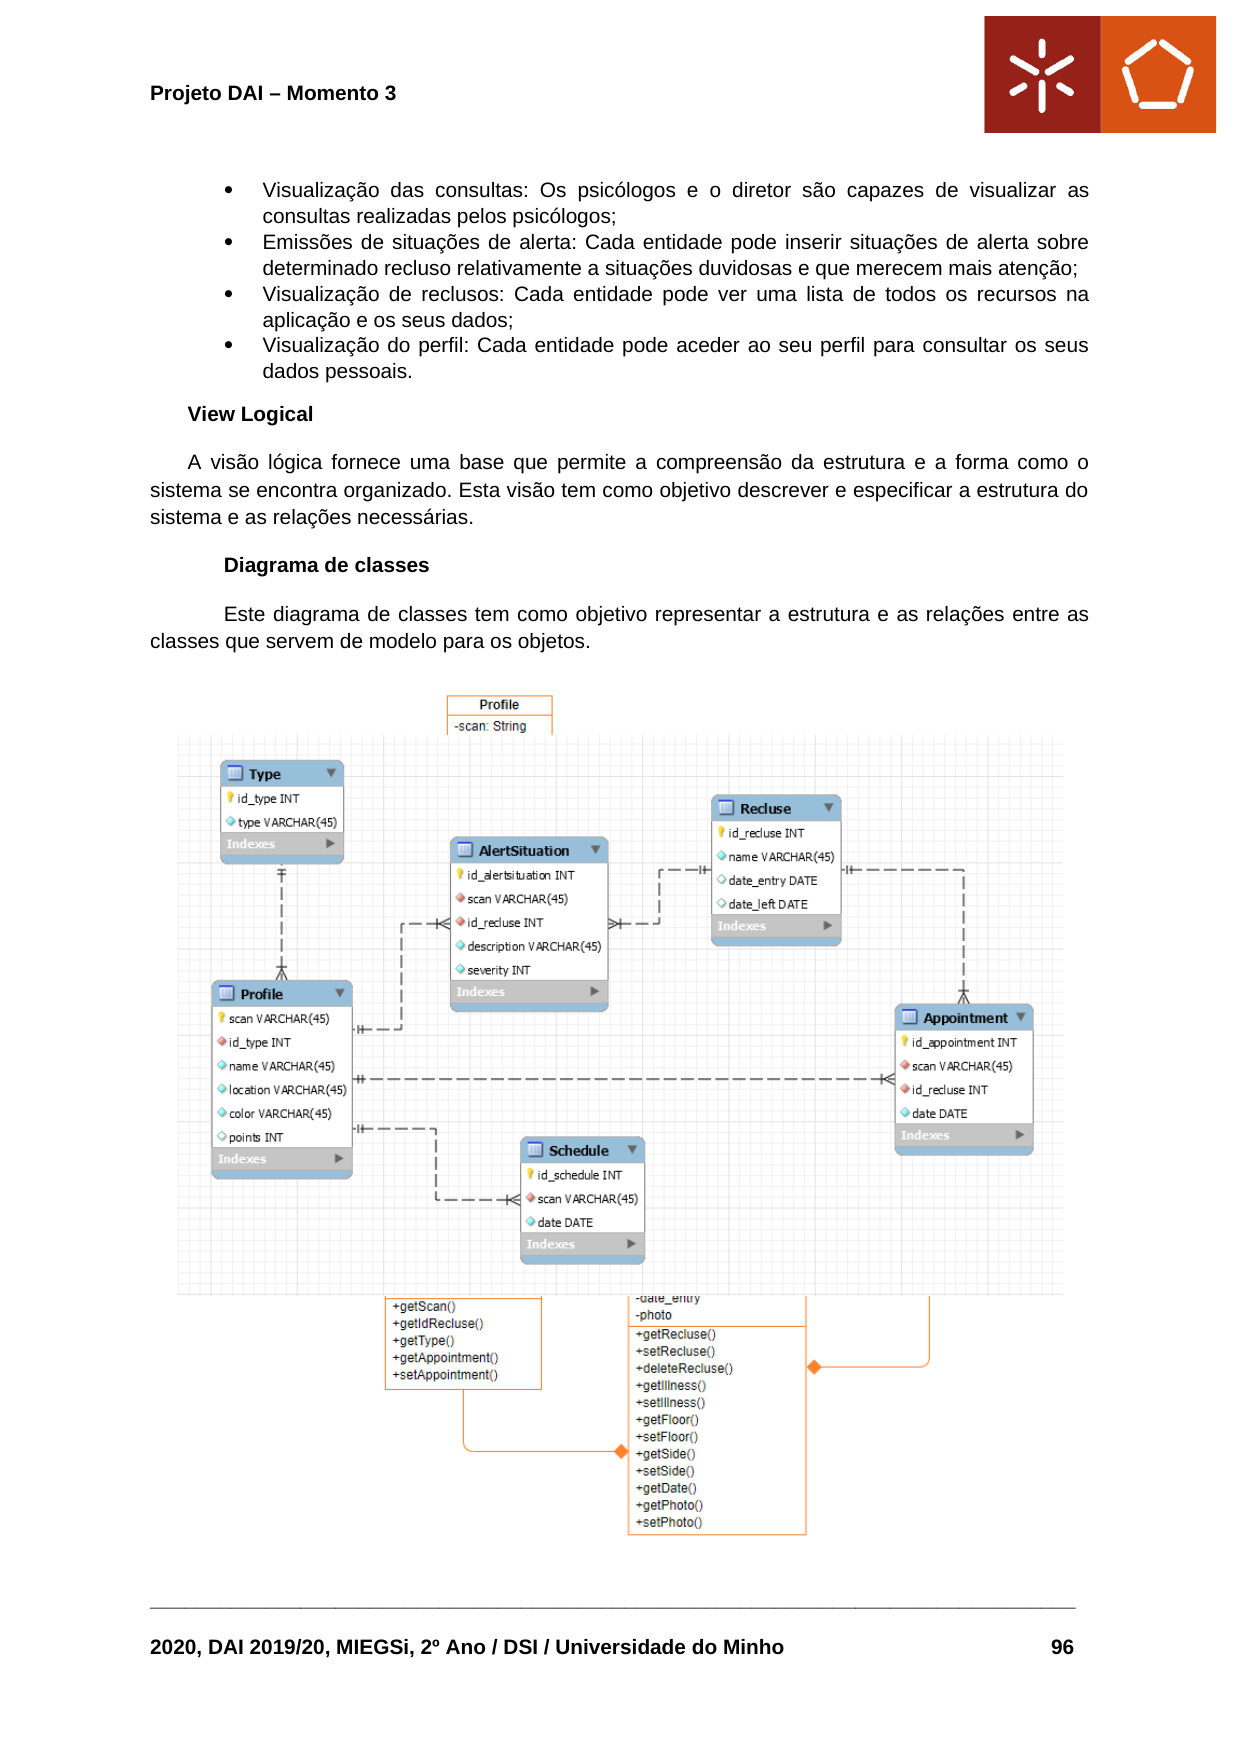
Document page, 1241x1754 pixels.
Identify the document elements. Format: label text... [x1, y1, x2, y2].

list Visualização das consultas: Os psicólogos e o diretor são capazes de visualizar as consultas realizadas pelos psicólogos; [225, 178, 1090, 228]
list Visualização do perfil: Cada entidade pode aceder ao seu perfil para consultar os seus dados pessoais. [225, 333, 1090, 383]
picture [984, 16, 1217, 133]
picture [177, 689, 1063, 1545]
text Diagrama de classes [150, 553, 1090, 577]
text View Logical [150, 402, 1090, 426]
text Modelo EER (Base de dados) [150, 677, 1090, 1333]
list Emissões de situações de alerta: Cada entidade pode inserir situações de alerta sobre determinado recluso relativamente a situações duvidosas e que merecem mais atenção; [225, 230, 1090, 279]
text Este diagrama de classes tem como objetivo representar a estrutura e as relações entre as classes que servem de modelo para os objetos. [150, 602, 1090, 653]
list Visualização de reclusos: Cada entidade pode ver uma lista de todos os recursos na aplicação e os seus dados; [225, 281, 1090, 331]
text A visão lógica fornece uma base que permite a compreensão da estrutura e a forma como o sistema se encontra organizado. Esta visão tem como objetivo descrever e especificar a estrutura do sistema e as relações necessárias. [150, 450, 1090, 529]
